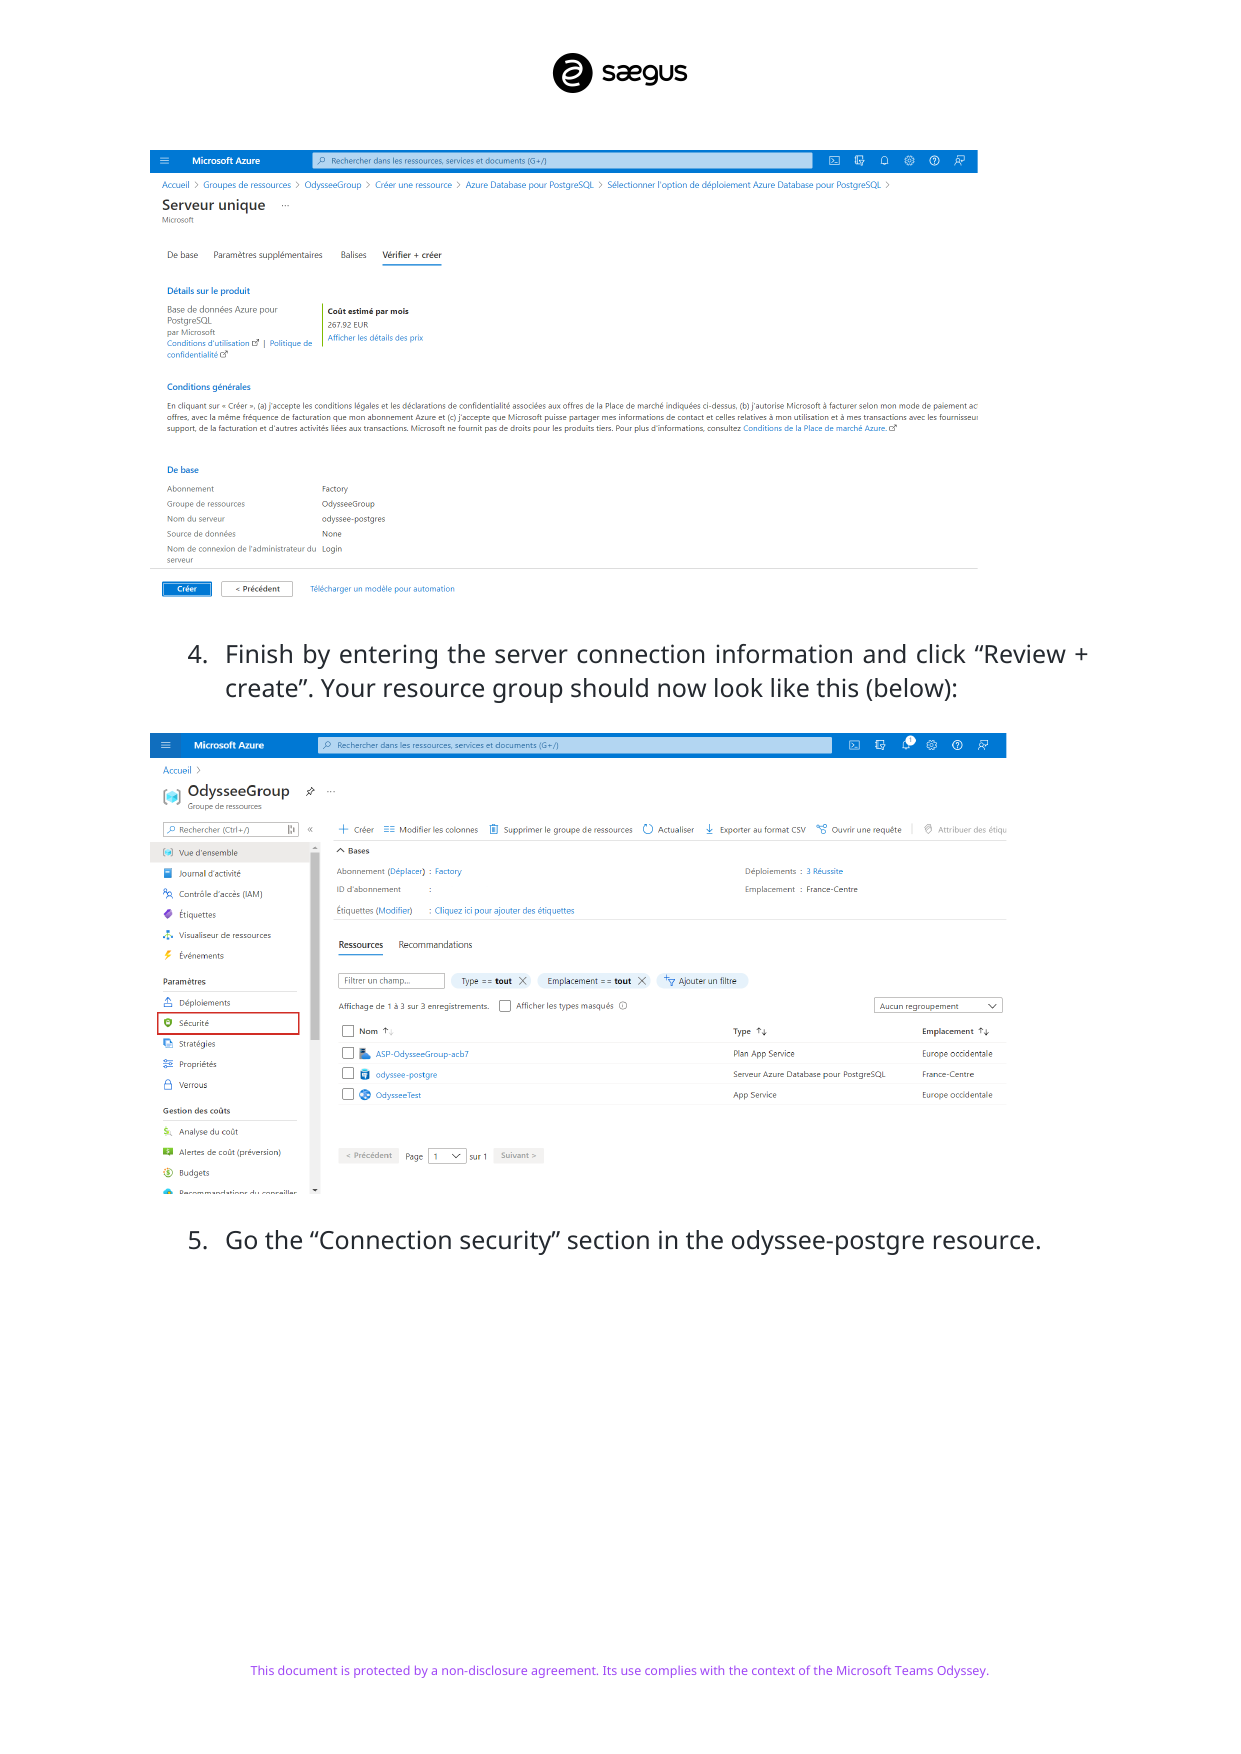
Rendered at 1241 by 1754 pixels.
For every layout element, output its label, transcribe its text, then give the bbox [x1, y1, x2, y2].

picture [150, 150, 978, 608]
list Finish by entering the server connection information and click “Review + create”. Your resource group should now look like this (below): [187, 637, 1090, 705]
list Go the “Connection security” section in the odyssee-postgre resource. [187, 1223, 1090, 1257]
picture [150, 733, 1007, 1194]
